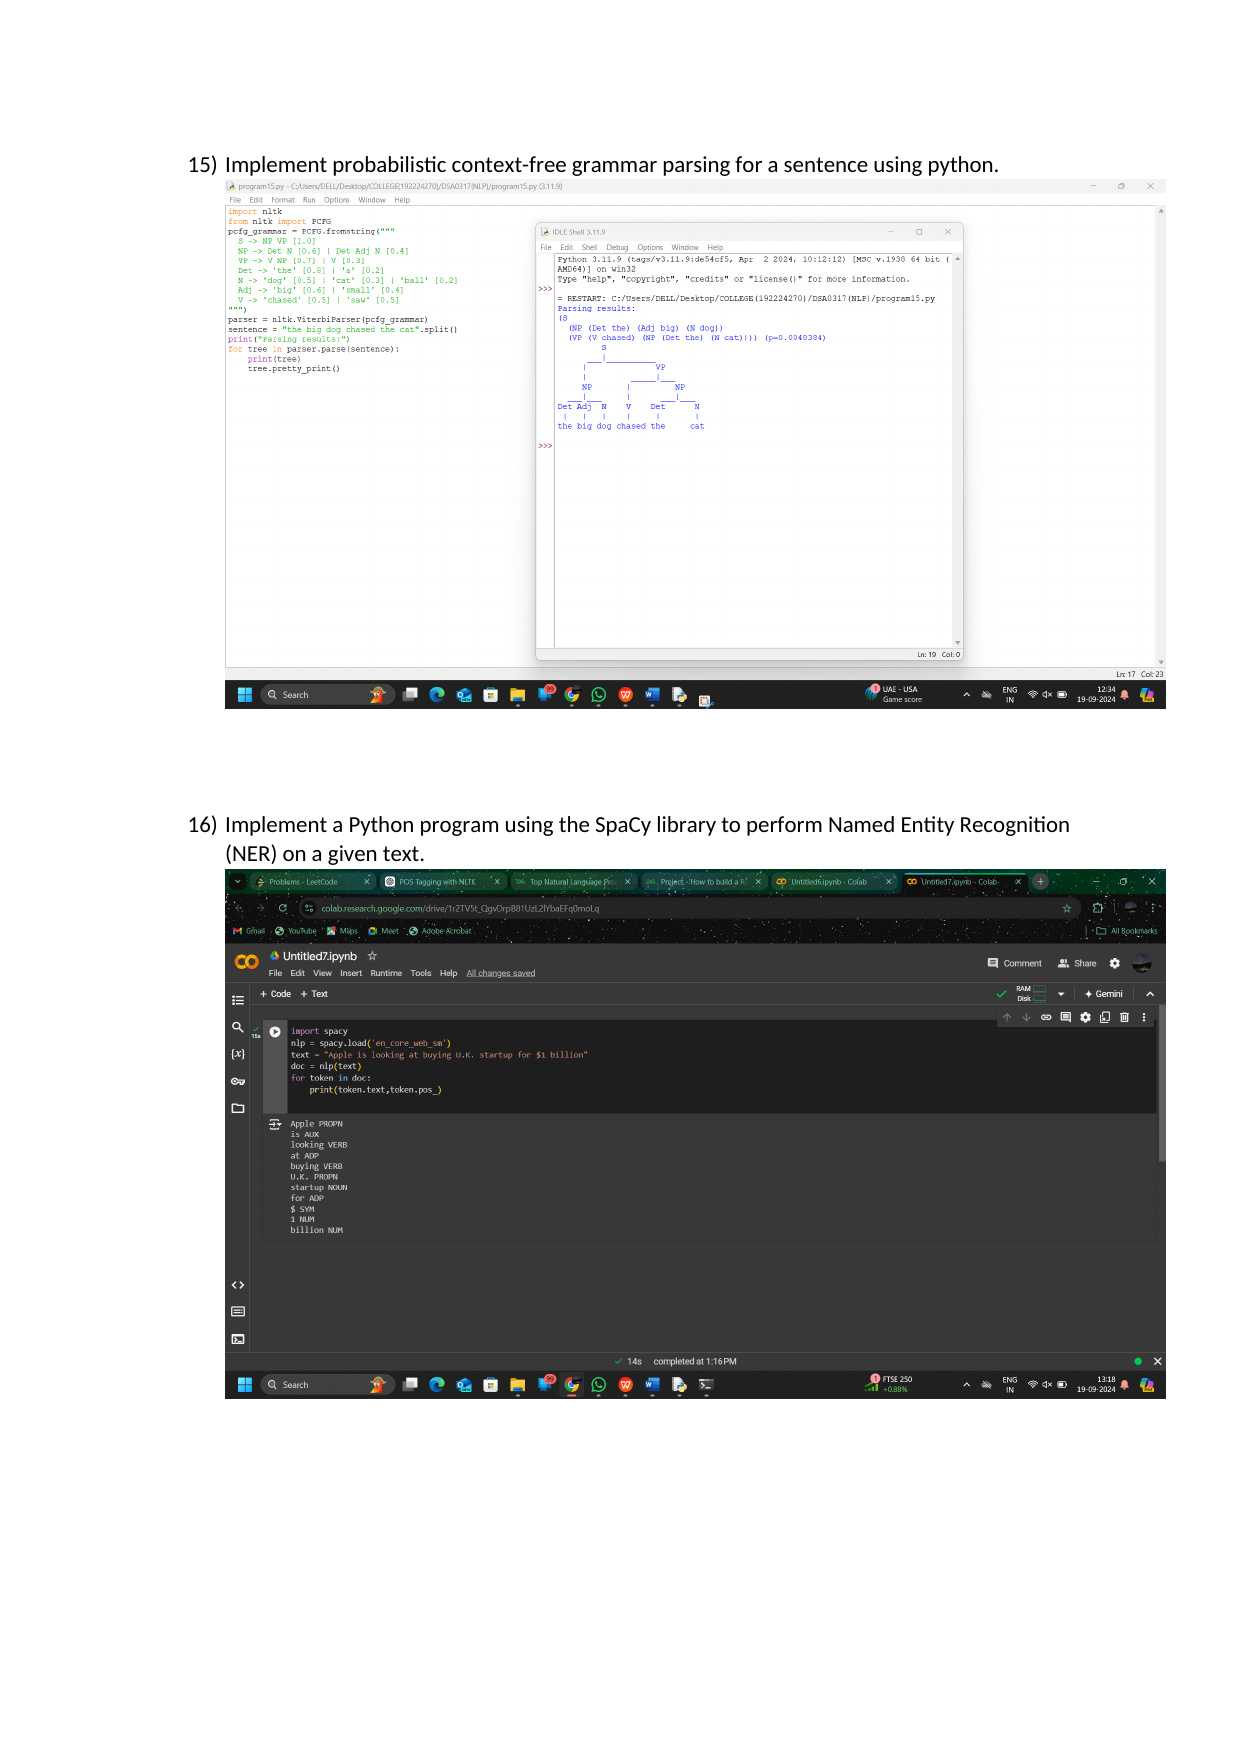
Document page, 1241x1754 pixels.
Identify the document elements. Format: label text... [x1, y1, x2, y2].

list Implement a Python program using the SpaCy library to perform Named Entity Recognition (NER) on a given text. [187, 810, 1090, 867]
picture [225, 179, 1166, 709]
list Implement probabilistic context-free grammar parsing for a sentence using python. [187, 150, 1090, 178]
picture [225, 869, 1166, 1399]
